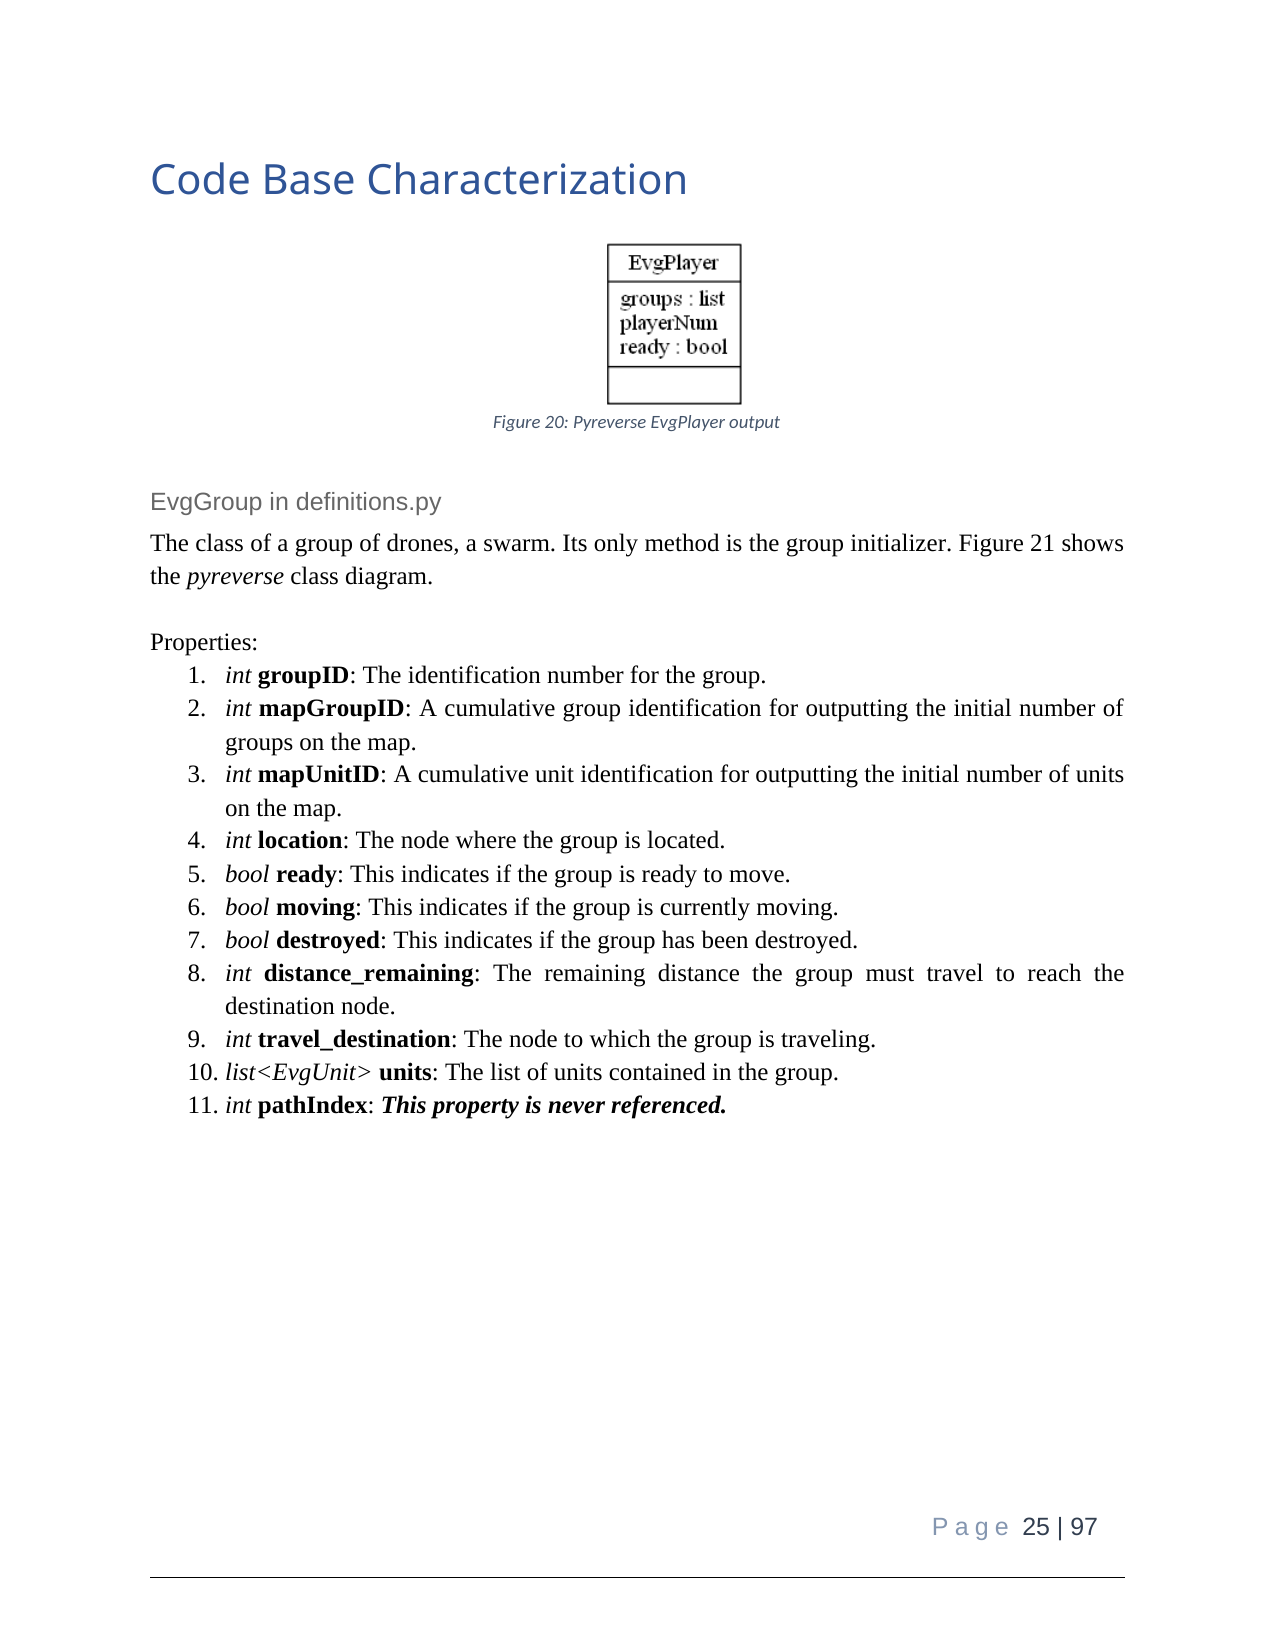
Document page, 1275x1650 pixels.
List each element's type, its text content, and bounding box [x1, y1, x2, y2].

list int travel_destination: The node to which the group is traveling. [187, 1024, 1125, 1052]
text Figure 20: Pyreverse EvgPlayer output [150, 410, 1125, 433]
text Properties: [150, 627, 1125, 656]
list bool moving: This indicates if the group is currently moving. [187, 892, 1125, 920]
picture [606, 242, 744, 407]
list bool destroyed: This indicates if the group has been destroyed. [187, 925, 1125, 953]
list int distance_remaining: The remaining distance the group must travel to reach the destination node. [187, 958, 1125, 1019]
list list<EvgUnit> units: The list of units contained in the group. [187, 1057, 1125, 1086]
list int location: The node where the group is located. [187, 826, 1125, 854]
subtitle EvgGroup in definitions.py [150, 487, 1125, 516]
text Code Base Characterization [150, 150, 1125, 207]
list int groupID: The identification number for the group. [187, 661, 1125, 689]
list int pathIndex: This property is never referenced. [187, 1090, 1125, 1118]
list int mapUnitID: A cumulative unit identification for outputting the initial number of units on the map. [187, 759, 1125, 821]
list int mapGroupID: A cumulative group identification for outputting the initial number of groups on the map. [187, 693, 1125, 755]
list bool ready: This indicates if the group is ready to move. [187, 859, 1125, 887]
text The class of a group of drones, a swarm. Its only method is the group initializer. Figure 21 shows the pyreverse class diagram. [150, 528, 1125, 590]
